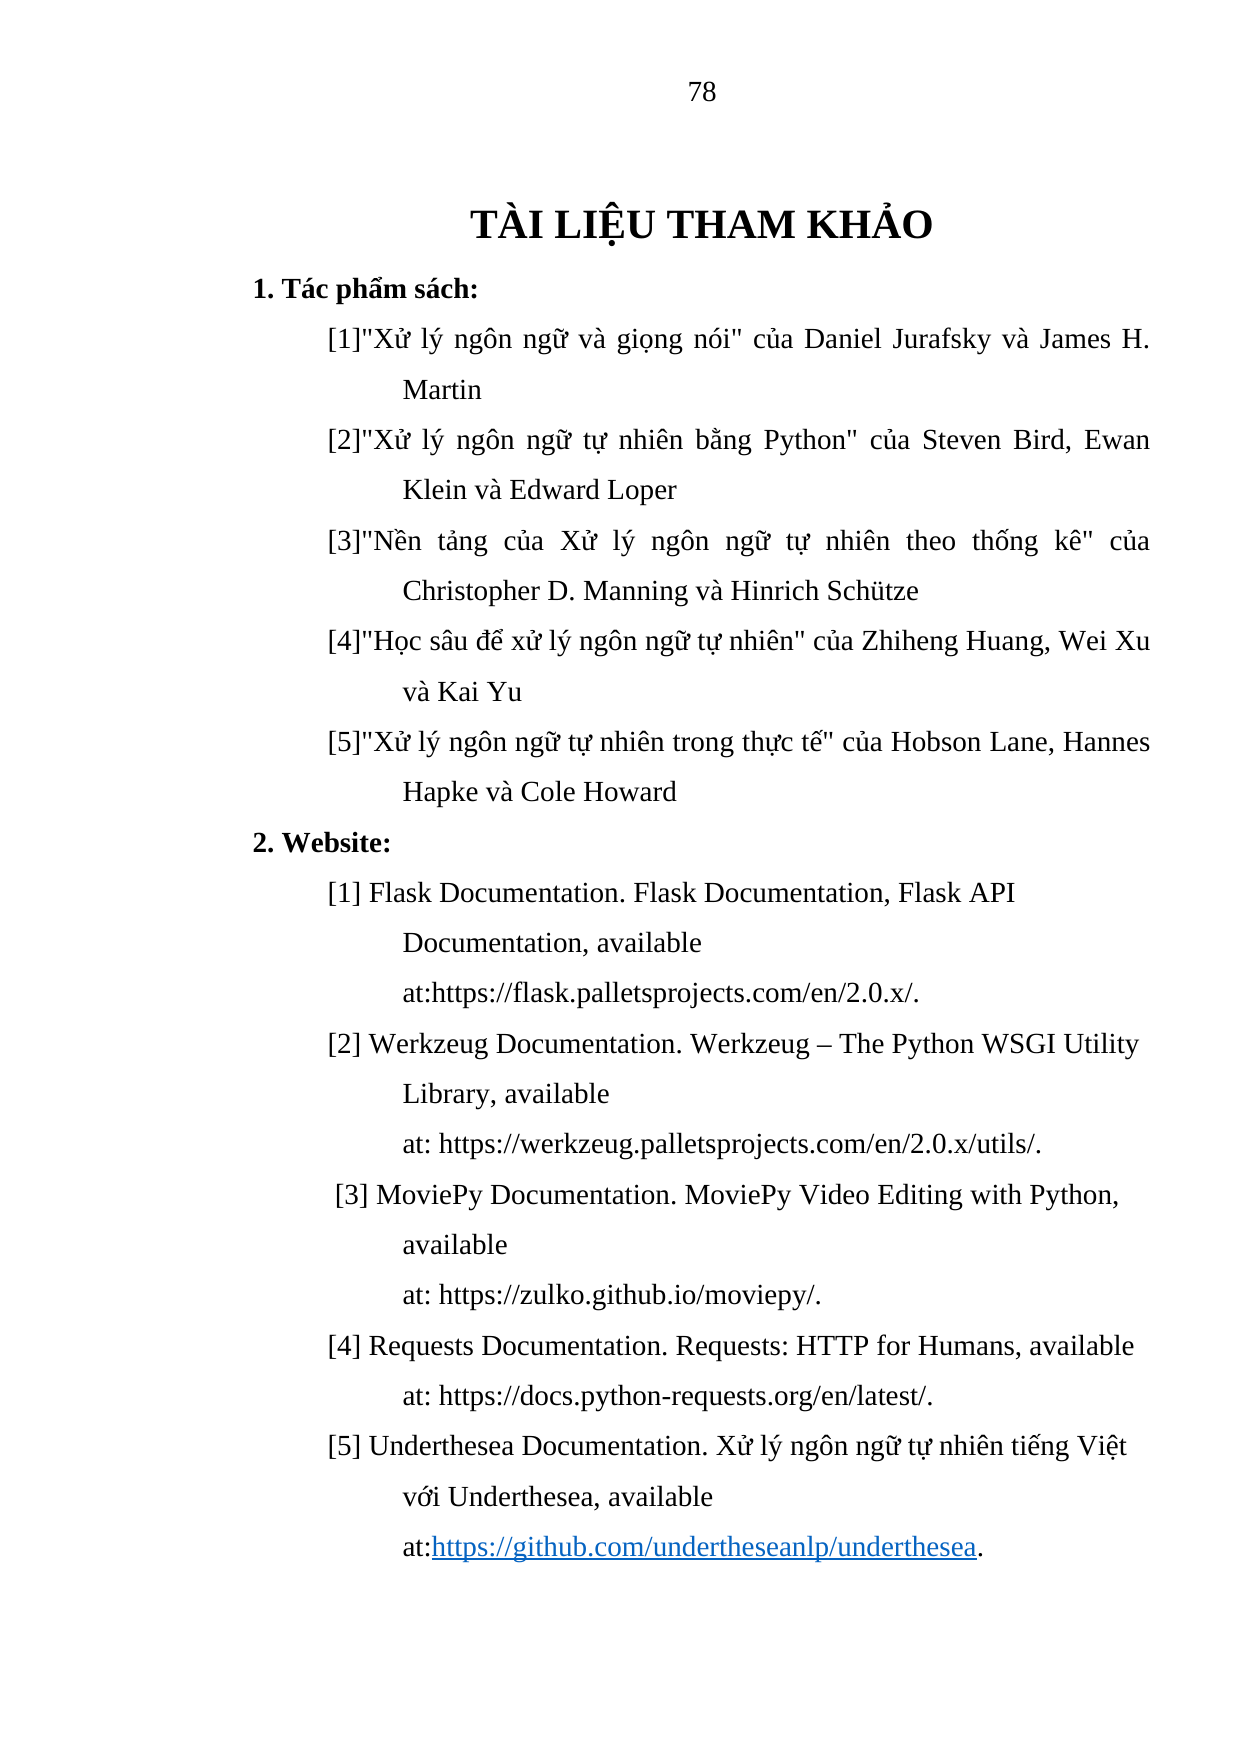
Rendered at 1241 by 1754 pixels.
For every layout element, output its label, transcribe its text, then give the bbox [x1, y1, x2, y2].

text at: https://zulko.github.io/moviepy/. [402, 1277, 1152, 1311]
text [5] Underthesea Documentation. Xử lý ngôn ngữ tự nhiên tiếng Việt với Underthesea, available at:https://github.com/undertheseanlp/underthesea. [327, 1428, 1152, 1563]
subtitle TÀI LIỆU THAM KHẢO [252, 199, 1152, 247]
text [4]"Học sâu để xử lý ngôn ngữ tự nhiên" của Zhiheng Huang, Wei Xu và Kai Yu [327, 623, 1152, 707]
text [1] Flask Documentation. Flask Documentation, Flask API Documentation, available at:https://flask.palletsprojects.com/en/2.0.x/. [327, 875, 1152, 1009]
text 2. Website: [252, 825, 1152, 858]
text 1. Tác phẩm sách: [252, 271, 1152, 305]
text [4] Requests Documentation. Requests: HTTP for Humans, available at: https://docs.python-requests.org/en/latest/. [327, 1328, 1152, 1412]
text [1]"Xử lý ngôn ngữ và giọng nói" của Daniel Jurafsky và James H. Martin [327, 322, 1152, 405]
text [3]"Nền tảng của Xử lý ngôn ngữ tự nhiên theo thống kê" của Christopher D. Manning và Hinrich Schütze [327, 523, 1152, 607]
text [3] MoviePy Documentation. MoviePy Video Editing with Python, available [327, 1177, 1152, 1261]
text [5]"Xử lý ngôn ngữ tự nhiên trong thực tế" của Hobson Lane, Hannes Hapke và Cole Howard [327, 724, 1152, 808]
text [2] Werkzeug Documentation. Werkzeug – The Python WSGI Utility Library, available [327, 1026, 1152, 1110]
text at: https://werkzeug.palletsprojects.com/en/2.0.x/utils/. [327, 1127, 1152, 1160]
text [2]"Xử lý ngôn ngữ tự nhiên bằng Python" của Steven Bird, Ewan Klein và Edward Loper [327, 422, 1152, 506]
